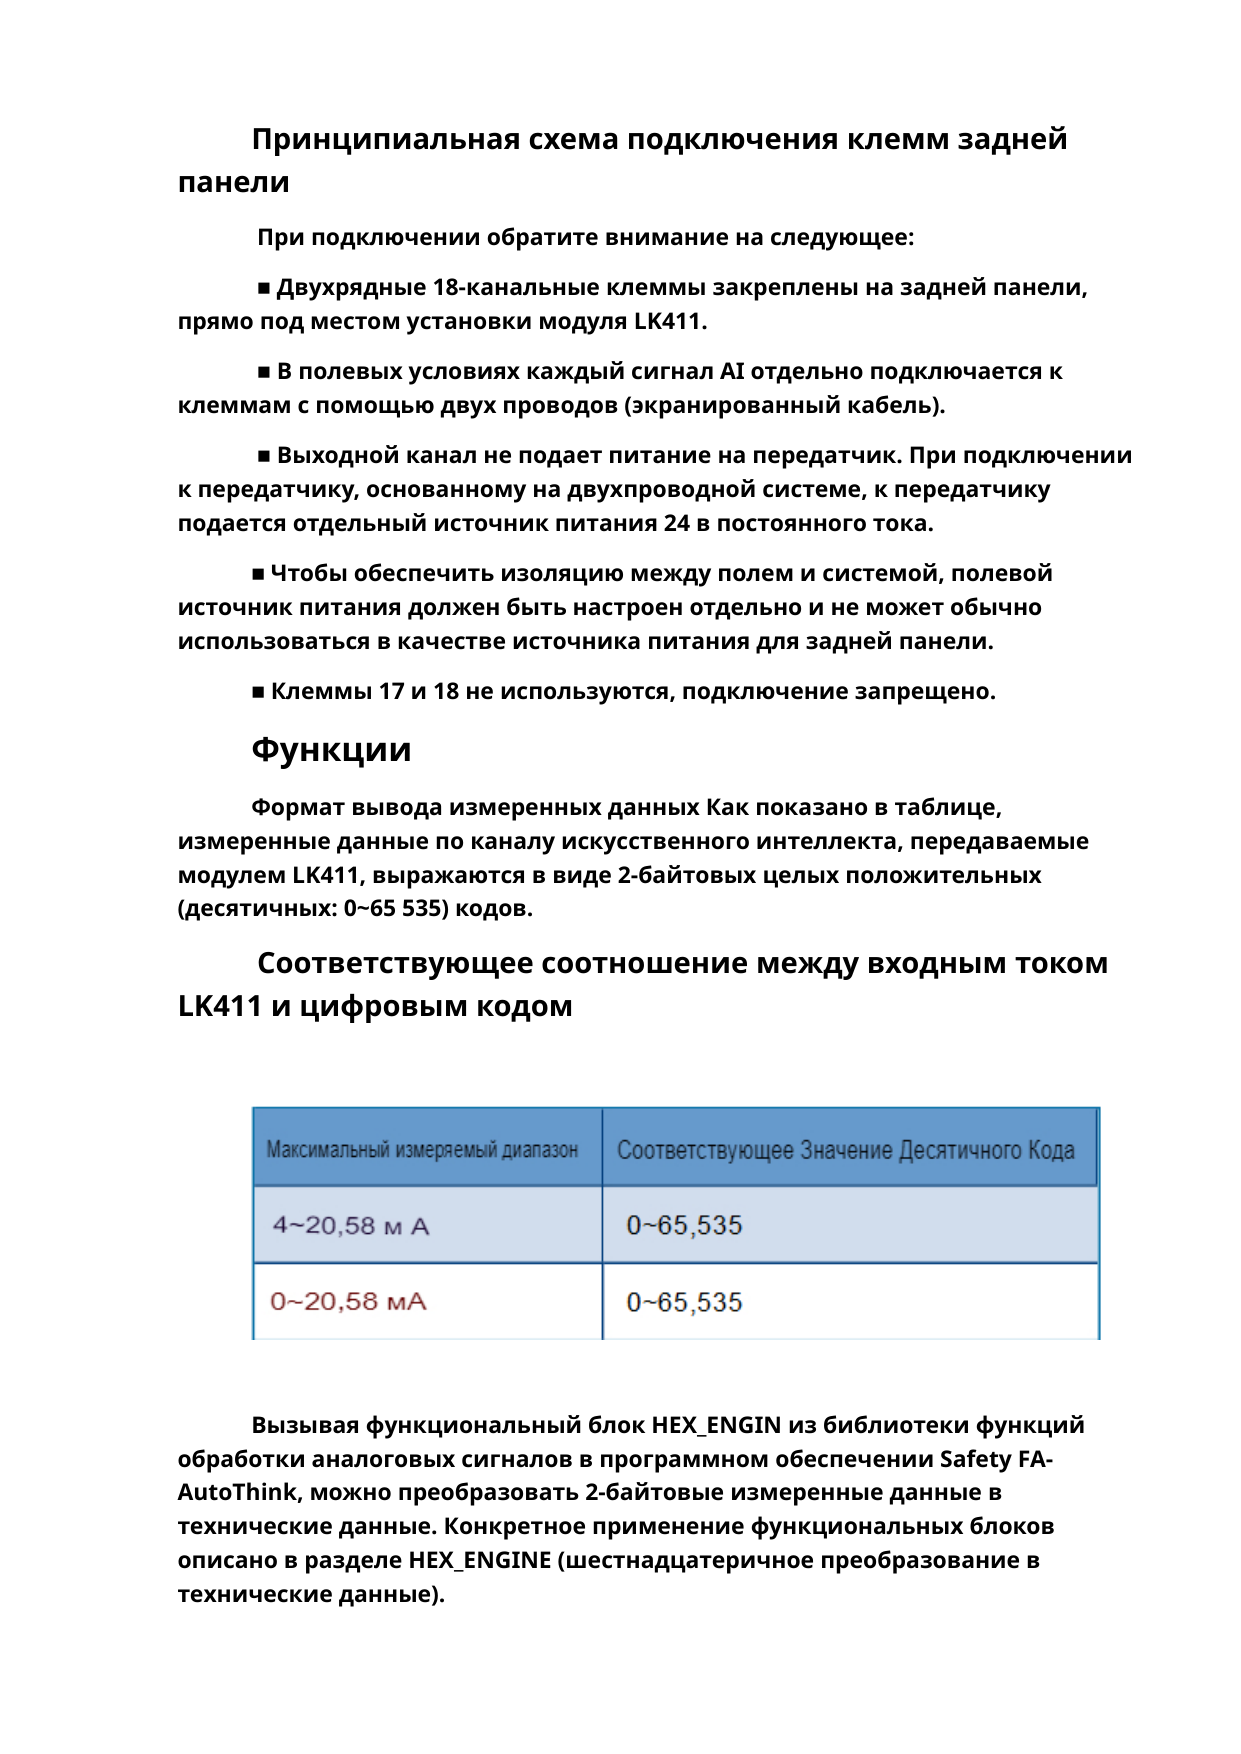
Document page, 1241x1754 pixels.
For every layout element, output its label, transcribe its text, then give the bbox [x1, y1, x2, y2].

text ■ Двухрядные 18-канальные клеммы закреплены на задней панели, прямо под местом установки модуля LK411. [177, 271, 1152, 336]
text Функции [177, 725, 1152, 771]
text Соответствующее соотношение между входным током LK411 и цифровым кодом [177, 943, 1152, 1025]
text ■ Чтобы обеспечить изоляцию между полем и системой, полевой источник питания должен быть настроен отдельно и не может обычно использоваться в качестве источника питания для задней панели. [177, 557, 1152, 656]
picture [251, 1104, 1104, 1340]
text Принципиальная схема подключения клемм задней панели [177, 118, 1152, 201]
text Формат вывода измеренных данных Как показано в таблице, измеренные данные по каналу искусственного интеллекта, передаваемые модулем LK411, выражаются в виде 2-байтовых целых положительных (десятичных: 0~65 535) кодов. [177, 791, 1152, 923]
text ■ Выходной канал не подает питание на передатчик. При подключении к передатчику, основанному на двухпроводной системе, к передатчику подается отдельный источник питания 24 в постоянного тока. [177, 439, 1152, 538]
text ■ В полевых условиях каждый сигнал AI отдельно подключается к клеммам с помощью двух проводов (экранированный кабель). [177, 355, 1152, 420]
text Вызывая функциональный блок HEX_ENGIN из библиотеки функций обработки аналоговых сигналов в программном обеспечении Safety FA-AutoThink, можно преобразовать 2-байтовые измеренные данные в технические данные. Конкретное применение функциональных блоков описано в разделе HEX_ENGINE (шестнадцатеричное преобразование в технические данные). [177, 1409, 1152, 1609]
text ■ Клеммы 17 и 18 не используются, подключение запрещено. [177, 675, 1152, 706]
text При подключении обратите внимание на следующее: [177, 220, 1152, 252]
